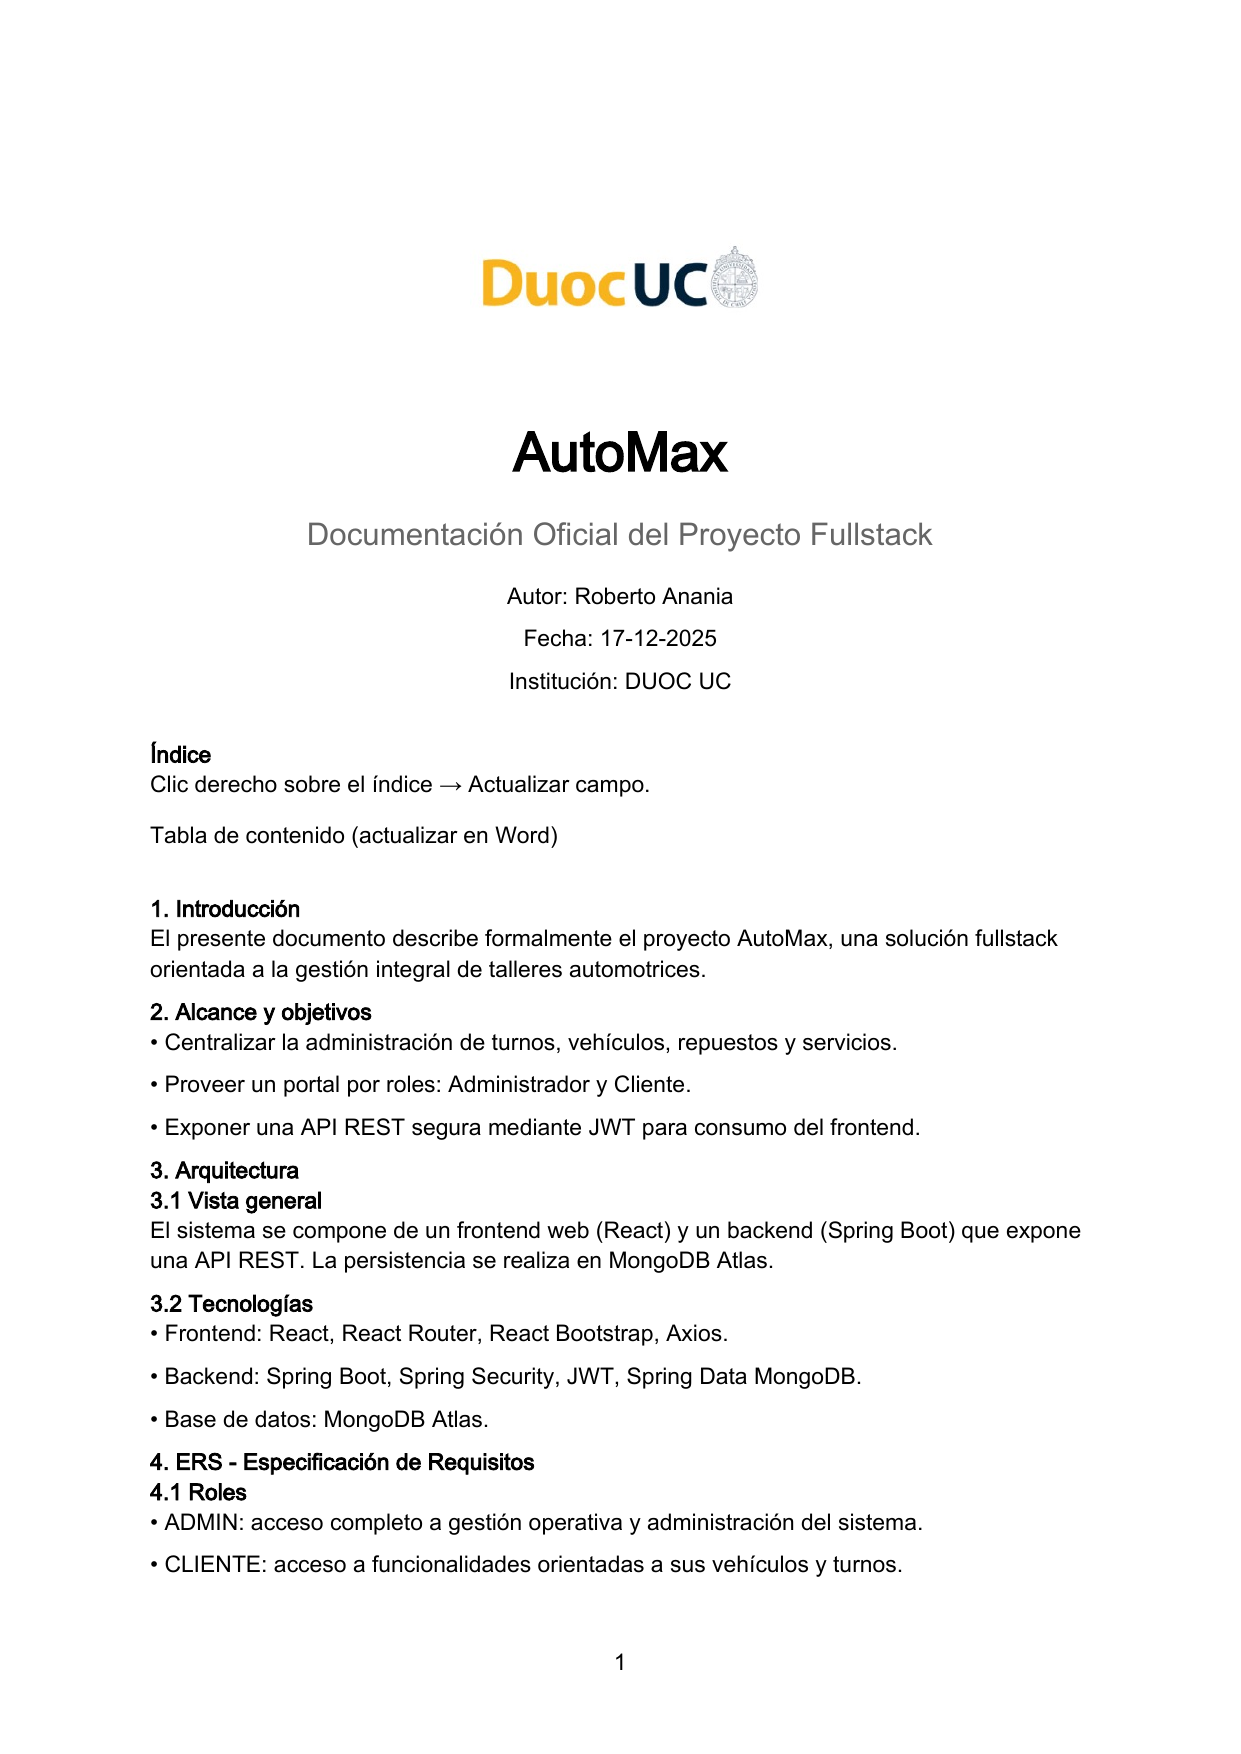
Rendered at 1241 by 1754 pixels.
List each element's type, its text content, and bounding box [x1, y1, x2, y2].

text • Base de datos: MongoDB Atlas. [150, 1406, 1090, 1432]
text • Centralizar la administración de turnos, vehículos, repuestos y servicios. [150, 1028, 1090, 1055]
text El presente documento describe formalmente el proyecto AutoMax, una solución fullstack orientada a la gestión integral de talleres automotrices. [150, 925, 1090, 982]
text • Exponer una API REST segura mediante JWT para consumo del frontend. [150, 1114, 1090, 1140]
text Tabla de contenido (actualizar en Word) [150, 822, 1090, 849]
text • ADMIN: acceso completo a gestión operativa y administración del sistema. [150, 1509, 1090, 1535]
text Autor: Roberto Anania [150, 583, 1090, 609]
text Documentación Oficial del Proyecto Fullstack [150, 516, 1090, 552]
text • Frontend: React, React Router, React Bootstrap, Axios. [150, 1320, 1090, 1347]
text • CLIENTE: acceso a funcionalidades orientadas a sus vehículos y turnos. [150, 1551, 1090, 1578]
picture [470, 150, 770, 404]
text Institución: DUOC UC [150, 668, 1090, 694]
text AutoMax [150, 420, 1090, 482]
text Fecha: 17-12-2025 [150, 625, 1090, 652]
text Clic derecho sobre el índice → Actualizar campo. [150, 771, 1090, 798]
text El sistema se compone de un frontend web (React) y un backend (Spring Boot) que expone una API REST. La persistencia se realiza en MongoDB Atlas. [150, 1217, 1090, 1274]
text • Proveer un portal por roles: Administrador y Cliente. [150, 1071, 1090, 1098]
text • Backend: Spring Boot, Spring Security, JWT, Spring Data MongoDB. [150, 1363, 1090, 1389]
